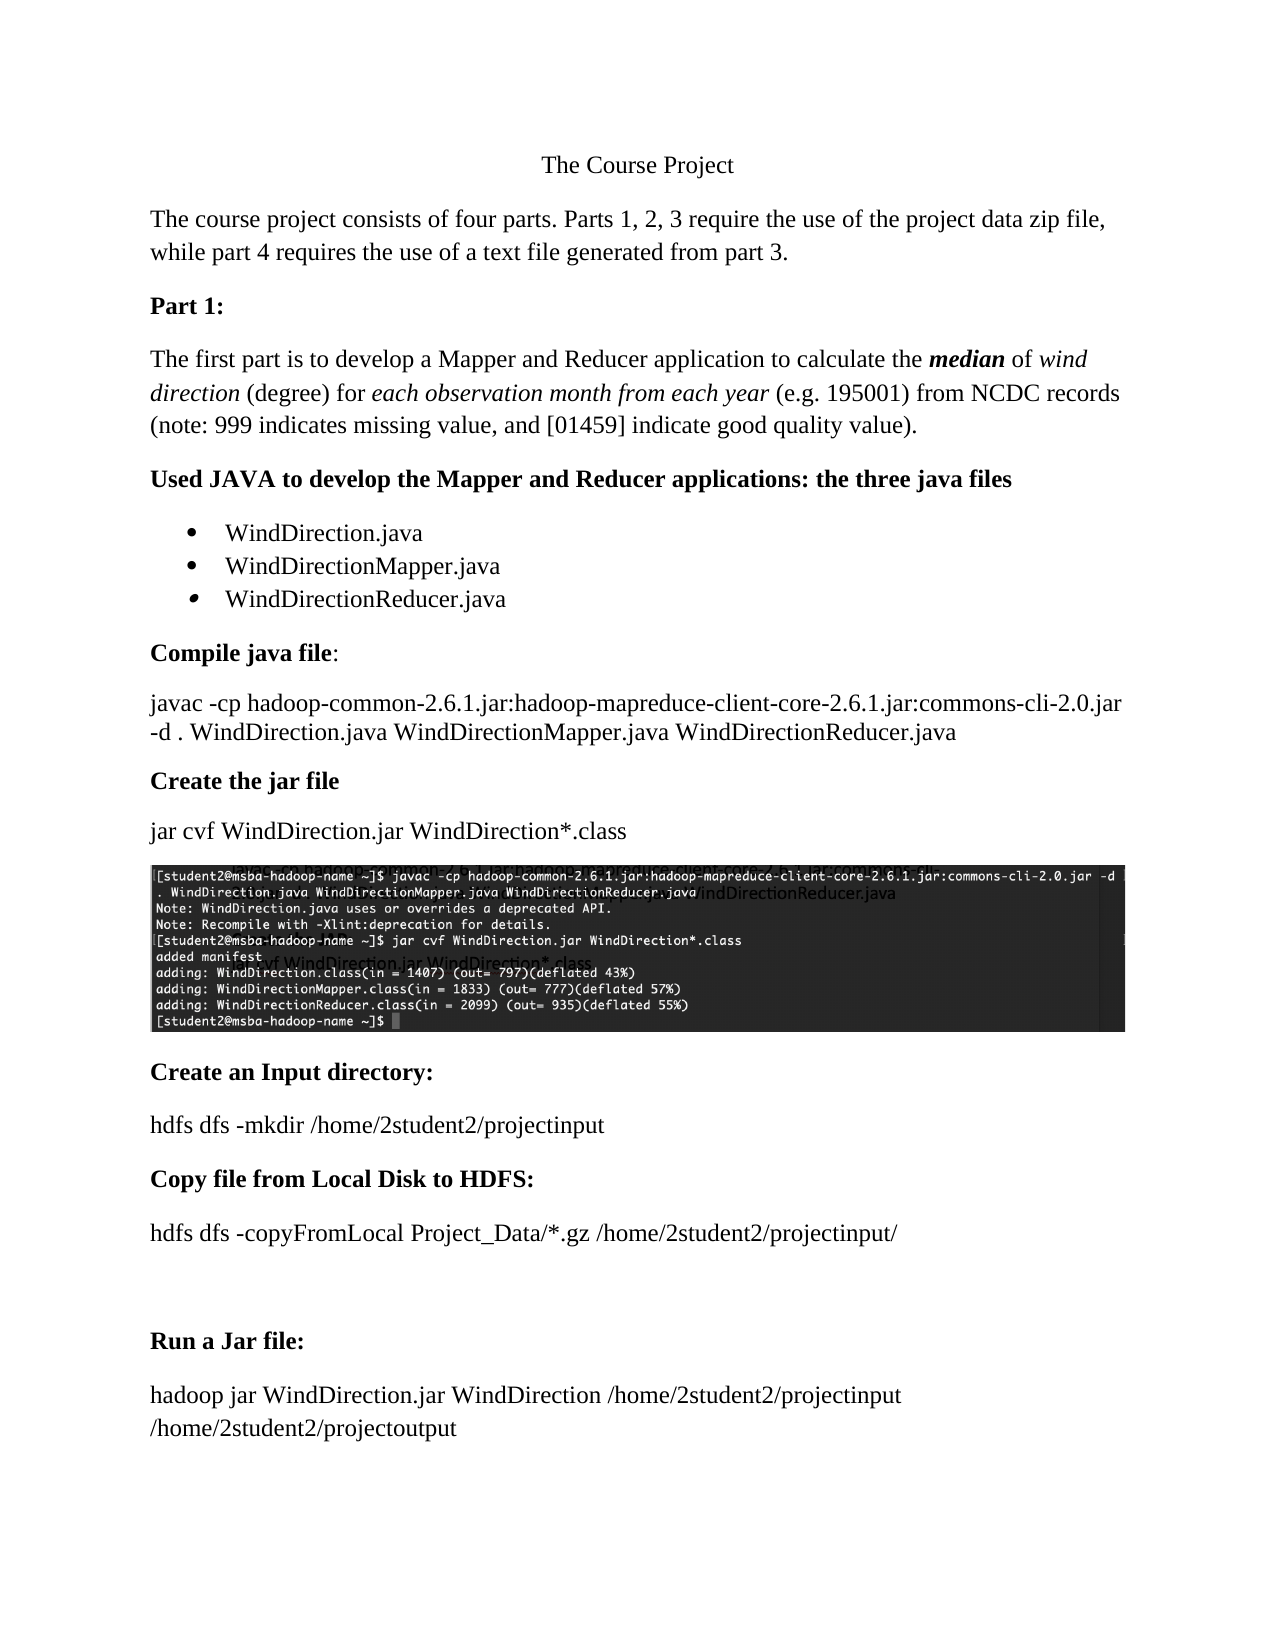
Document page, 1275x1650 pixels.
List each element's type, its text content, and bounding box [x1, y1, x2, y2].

text The Course Project [150, 150, 1125, 179]
text Create the jar file [150, 766, 1125, 795]
text javac -cp hadoop-common-2.6.1.jar:hadoop-mapreduce-client-core-2.6.1.jar:commons-cli-2.0.jar -d . WindDirection.java WindDirectionMapper.java WindDirectionReducer.java [150, 688, 1125, 745]
text jar cvf WindDirection.jar WindDirection*.class [150, 816, 1125, 844]
text Compile java file: [150, 638, 1125, 667]
list WindDirectionReducer.java [187, 584, 1125, 613]
text Part 1: [150, 291, 1125, 319]
picture [150, 865, 1125, 1032]
text hdfs dfs -copyFromLocal Project_Data/*.gz /home/2student2/projectinput/ [150, 1218, 1125, 1247]
list WindDirection.java [187, 518, 1125, 547]
text hadoop jar WindDirection.jar WindDirection /home/2student2/projectinput /home/2student2/projectoutput [150, 1380, 1125, 1442]
text The course project consists of four parts. Parts 1, 2, 3 require the use of the project data zip file, while part 4 requires the use of a text file generated from part 3. [150, 204, 1125, 266]
text Copy file from Local Disk to HDFS: [150, 1164, 1125, 1193]
text The first part is to develop a Mapper and Reducer application to calculate the median of wind direction (degree) for each observation month from each year (e.g. 195001) from NCDC records (note: 999 indicates missing value, and [01459] indicate good quality value). [150, 344, 1125, 439]
text Create an Input directory: [150, 1057, 1125, 1086]
text Used JAVA to develop the Mapper and Reducer applications: the three java files [150, 464, 1125, 493]
list WindDirectionMapper.java [187, 551, 1125, 580]
text hdfs dfs -mkdir /home/2student2/projectinput [150, 1111, 1125, 1139]
text Run a Jar file: [150, 1326, 1125, 1355]
